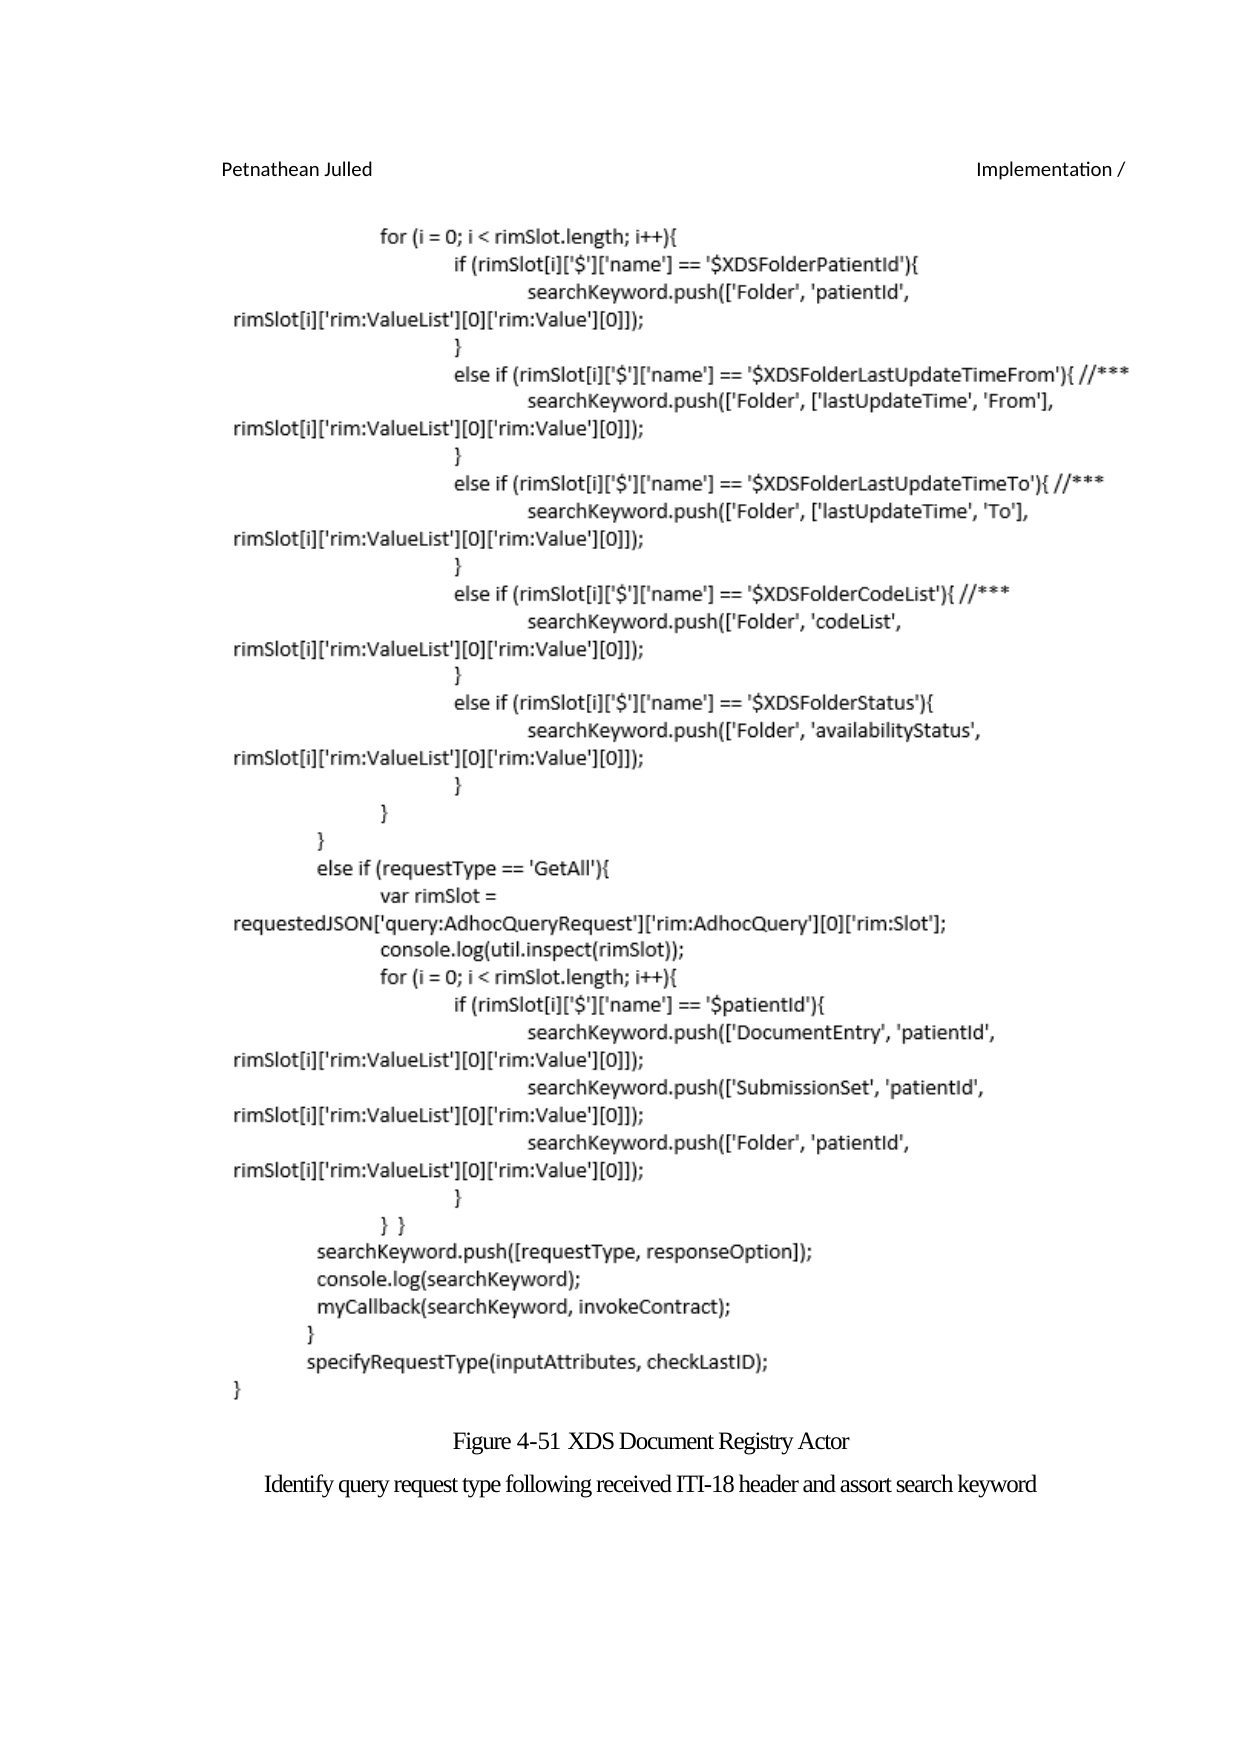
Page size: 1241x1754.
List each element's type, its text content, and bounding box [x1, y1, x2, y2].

picture [221, 221, 1161, 1412]
